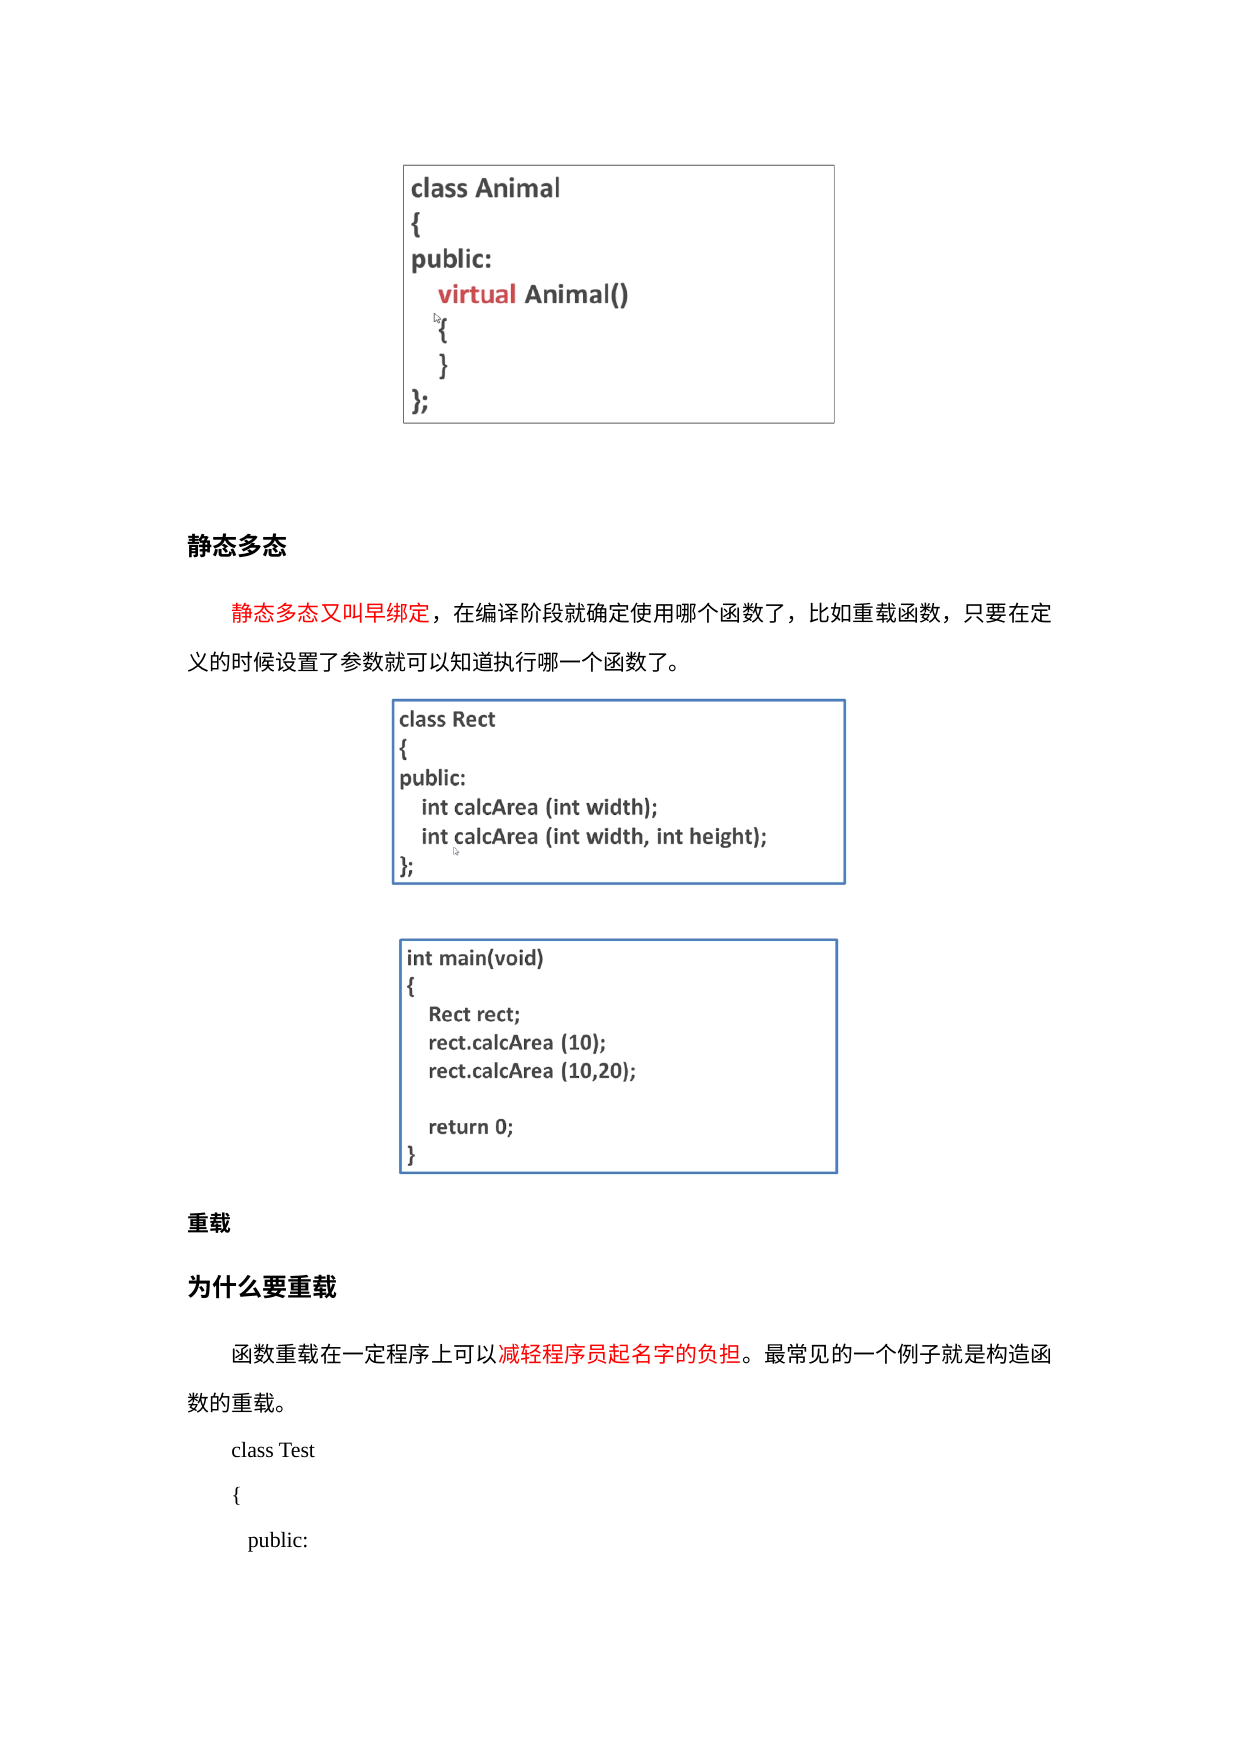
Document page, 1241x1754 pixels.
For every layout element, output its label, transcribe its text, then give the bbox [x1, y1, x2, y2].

subtitle 静态多态 [187, 512, 1053, 577]
subtitle 为什么要重载 [187, 1253, 1053, 1318]
text 重载 [187, 1205, 1053, 1238]
text public: [231, 1524, 1053, 1556]
picture [395, 162, 845, 431]
text class Test [231, 1434, 1053, 1466]
picture [386, 692, 854, 890]
picture [393, 932, 847, 1182]
text 函数重载在一定程序上可以减轻程序员起名字的负担。最常见的一个例子就是构造函数的重载。 [187, 1337, 1053, 1418]
text 静态多态又叫早绑定，在编译阶段就确定使用哪个函数了，比如重载函数，只要在定义的时候设置了参数就可以知道执行哪一个函数了。 [187, 595, 1053, 677]
text { [231, 1479, 1053, 1511]
